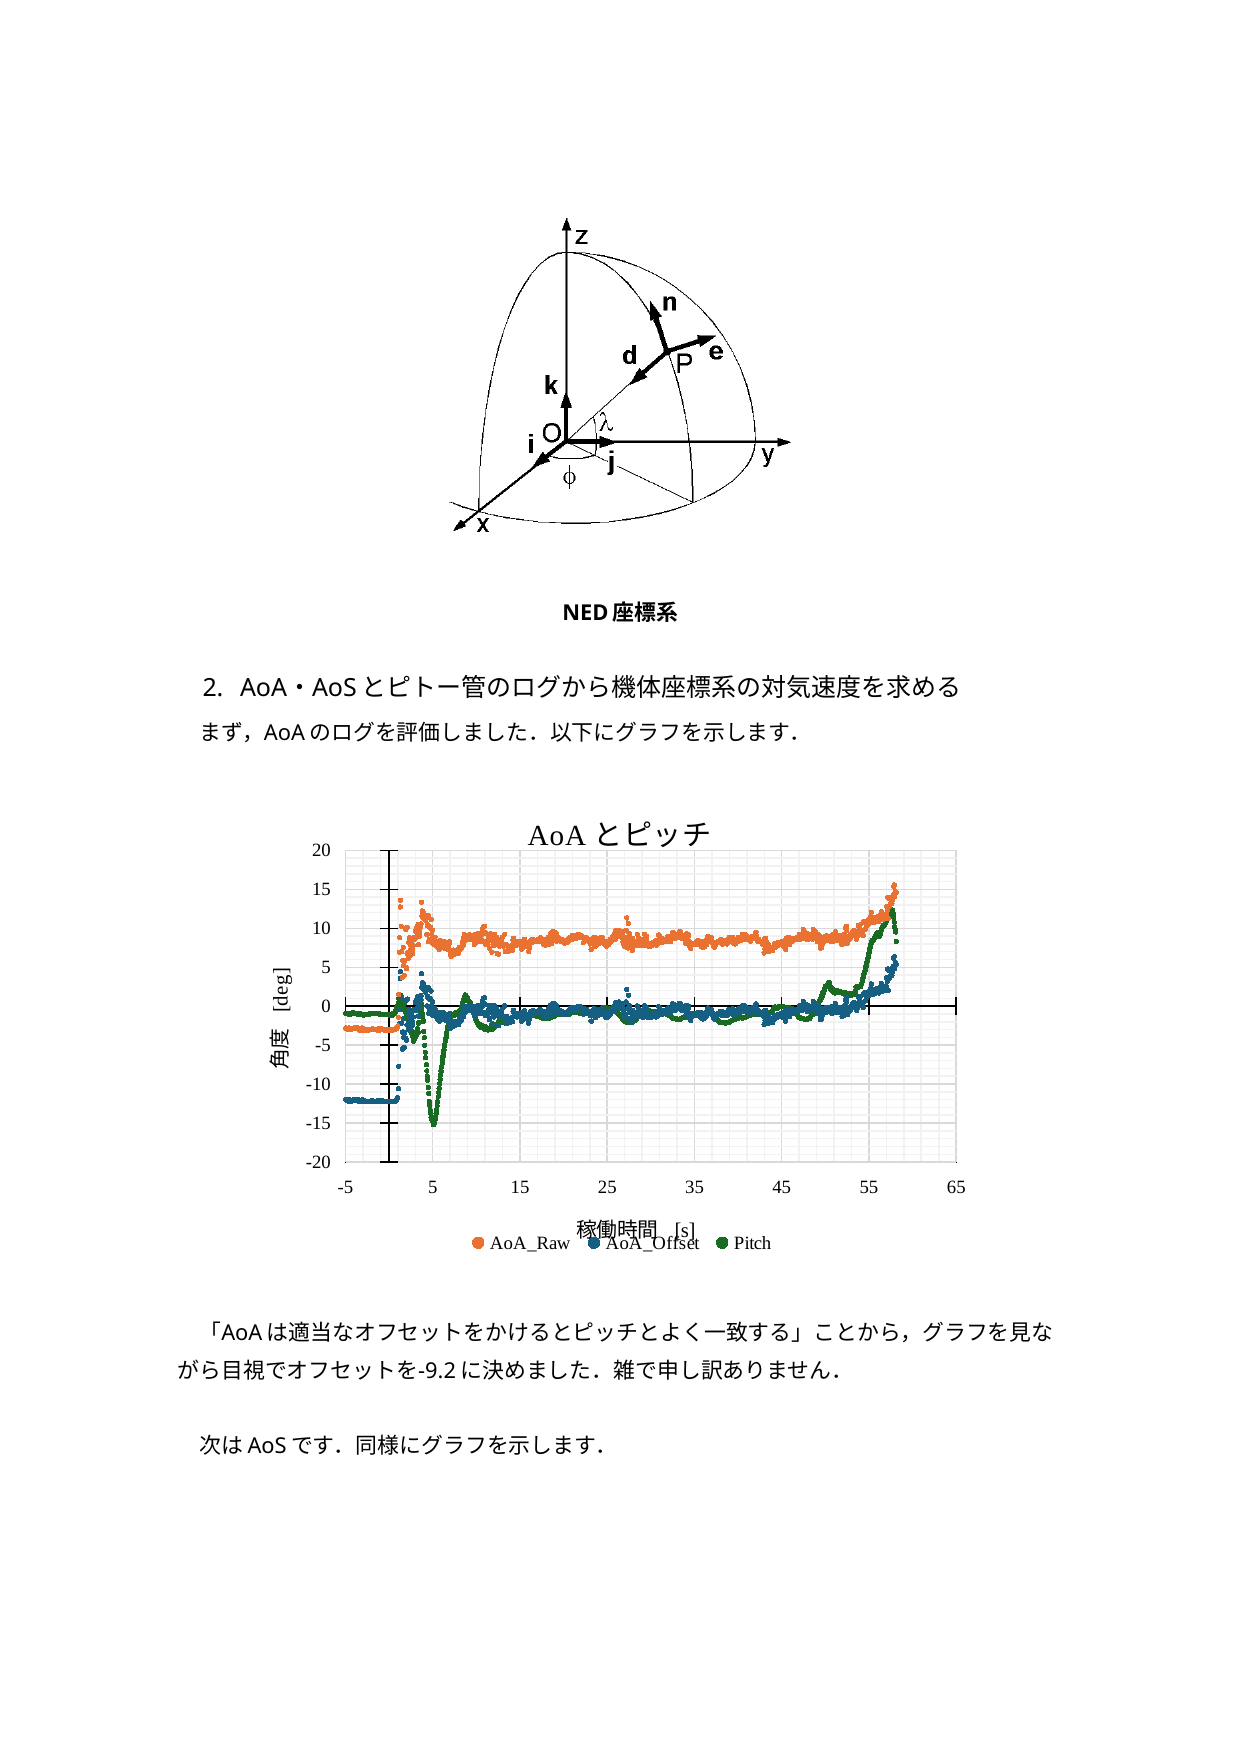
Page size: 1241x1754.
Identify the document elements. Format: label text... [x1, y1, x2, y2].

picture [449, 216, 792, 537]
text 次はAoSです．同様にグラフを示します． [177, 1425, 1063, 1463]
subtitle AoA・AoSとピトー管のログから機体座標系の対気速度を求める [202, 667, 1063, 704]
text 「AoAは適当なオフセットをかけるとピッチとよく一致する」ことから，グラフを見ながら目視でオフセットを-9.2に決めました．雑で申し訳ありません． [177, 1313, 1063, 1388]
text NED座標系 [177, 592, 1063, 629]
text まず，AoAのログを評価しました．以下にグラフを示します． [177, 713, 1063, 750]
